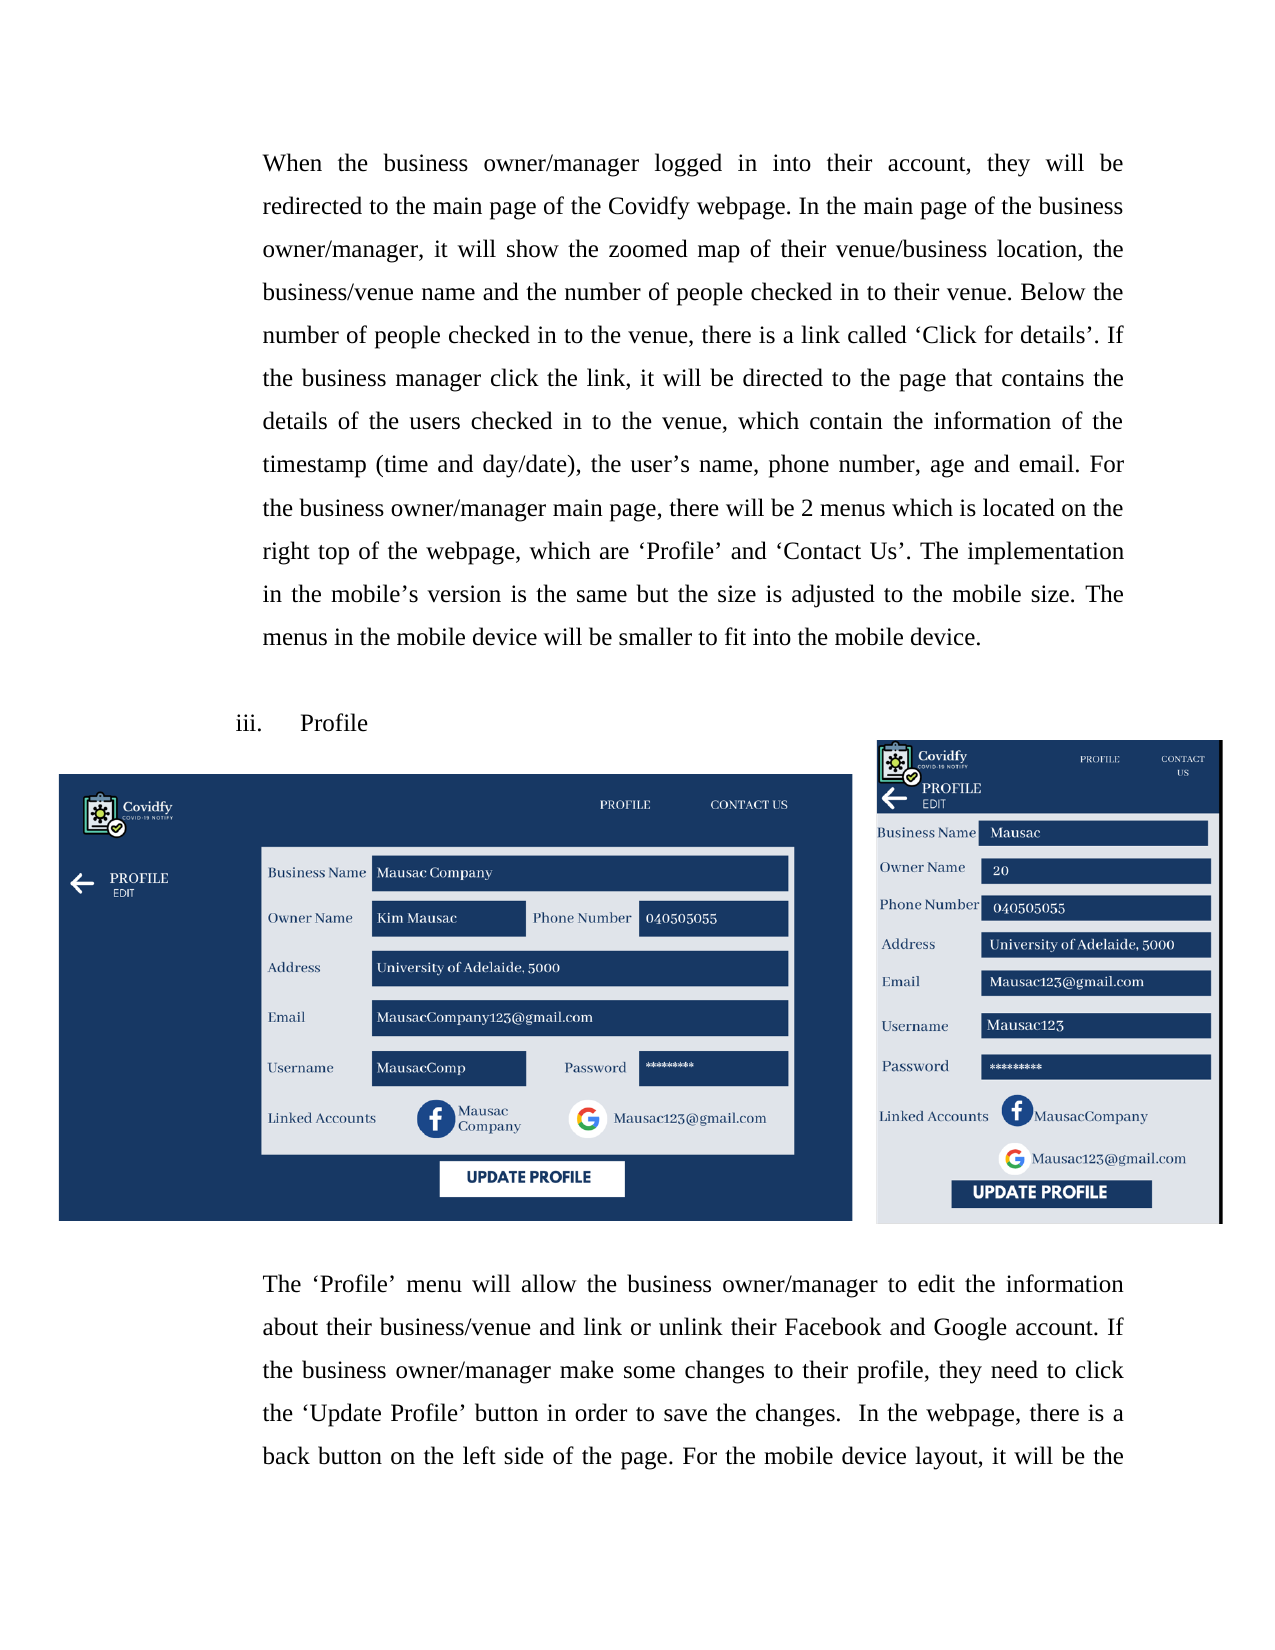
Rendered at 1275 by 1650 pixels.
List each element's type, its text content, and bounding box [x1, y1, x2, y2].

picture [876, 740, 1223, 1224]
text When the business owner/manager logged in into their account, they will be redirected to the main page of the Covidfy webpage. In the main page of the business owner/manager, it will show the zoomed map of their venue/business location, the business/venue name and the number of people checked in to their venue. Below the number of people checked in to the venue, there is a link called ‘Click for details’. If the business manager click the link, it will be directed to the page that contains the details of the users checked in to the venue, which contain the information of the timestamp (time and day/date), the user’s name, phone number, age and email. For the business owner/manager main page, there will be 2 menus which is located on the right top of the webpage, which are ‘Profile’ and ‘Contact Us’. The implementation in the mobile’s version is the same but the size is adjusted to the mobile size. The menus in the mobile device will be smaller to fit into the mobile device. [262, 148, 1125, 651]
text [262, 1269, 1125, 1470]
picture [58, 774, 853, 1221]
list Profile [262, 708, 1125, 737]
